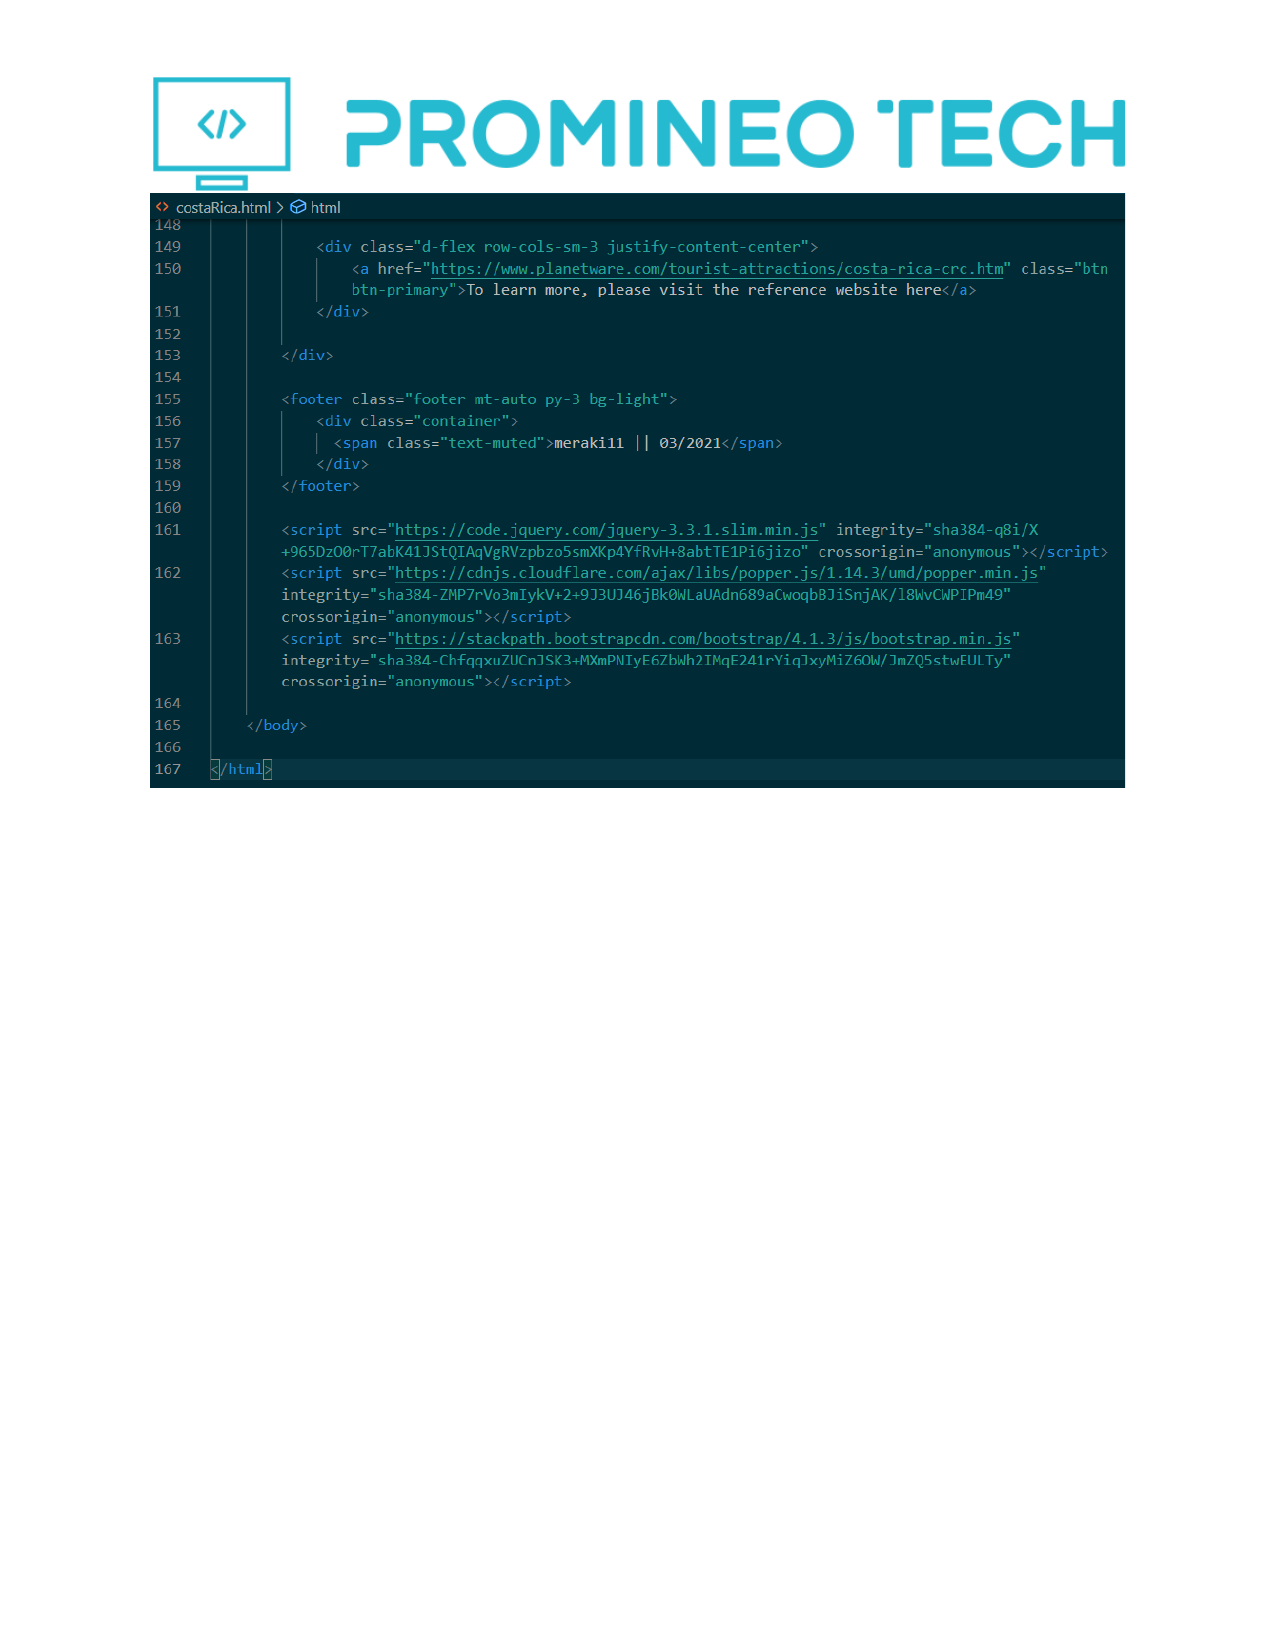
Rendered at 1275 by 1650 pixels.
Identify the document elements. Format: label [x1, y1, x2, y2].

picture [150, 220, 1125, 229]
picture [555, 441, 562, 447]
picture [335, 202, 339, 212]
picture [150, 75, 1125, 192]
picture [211, 760, 1125, 779]
